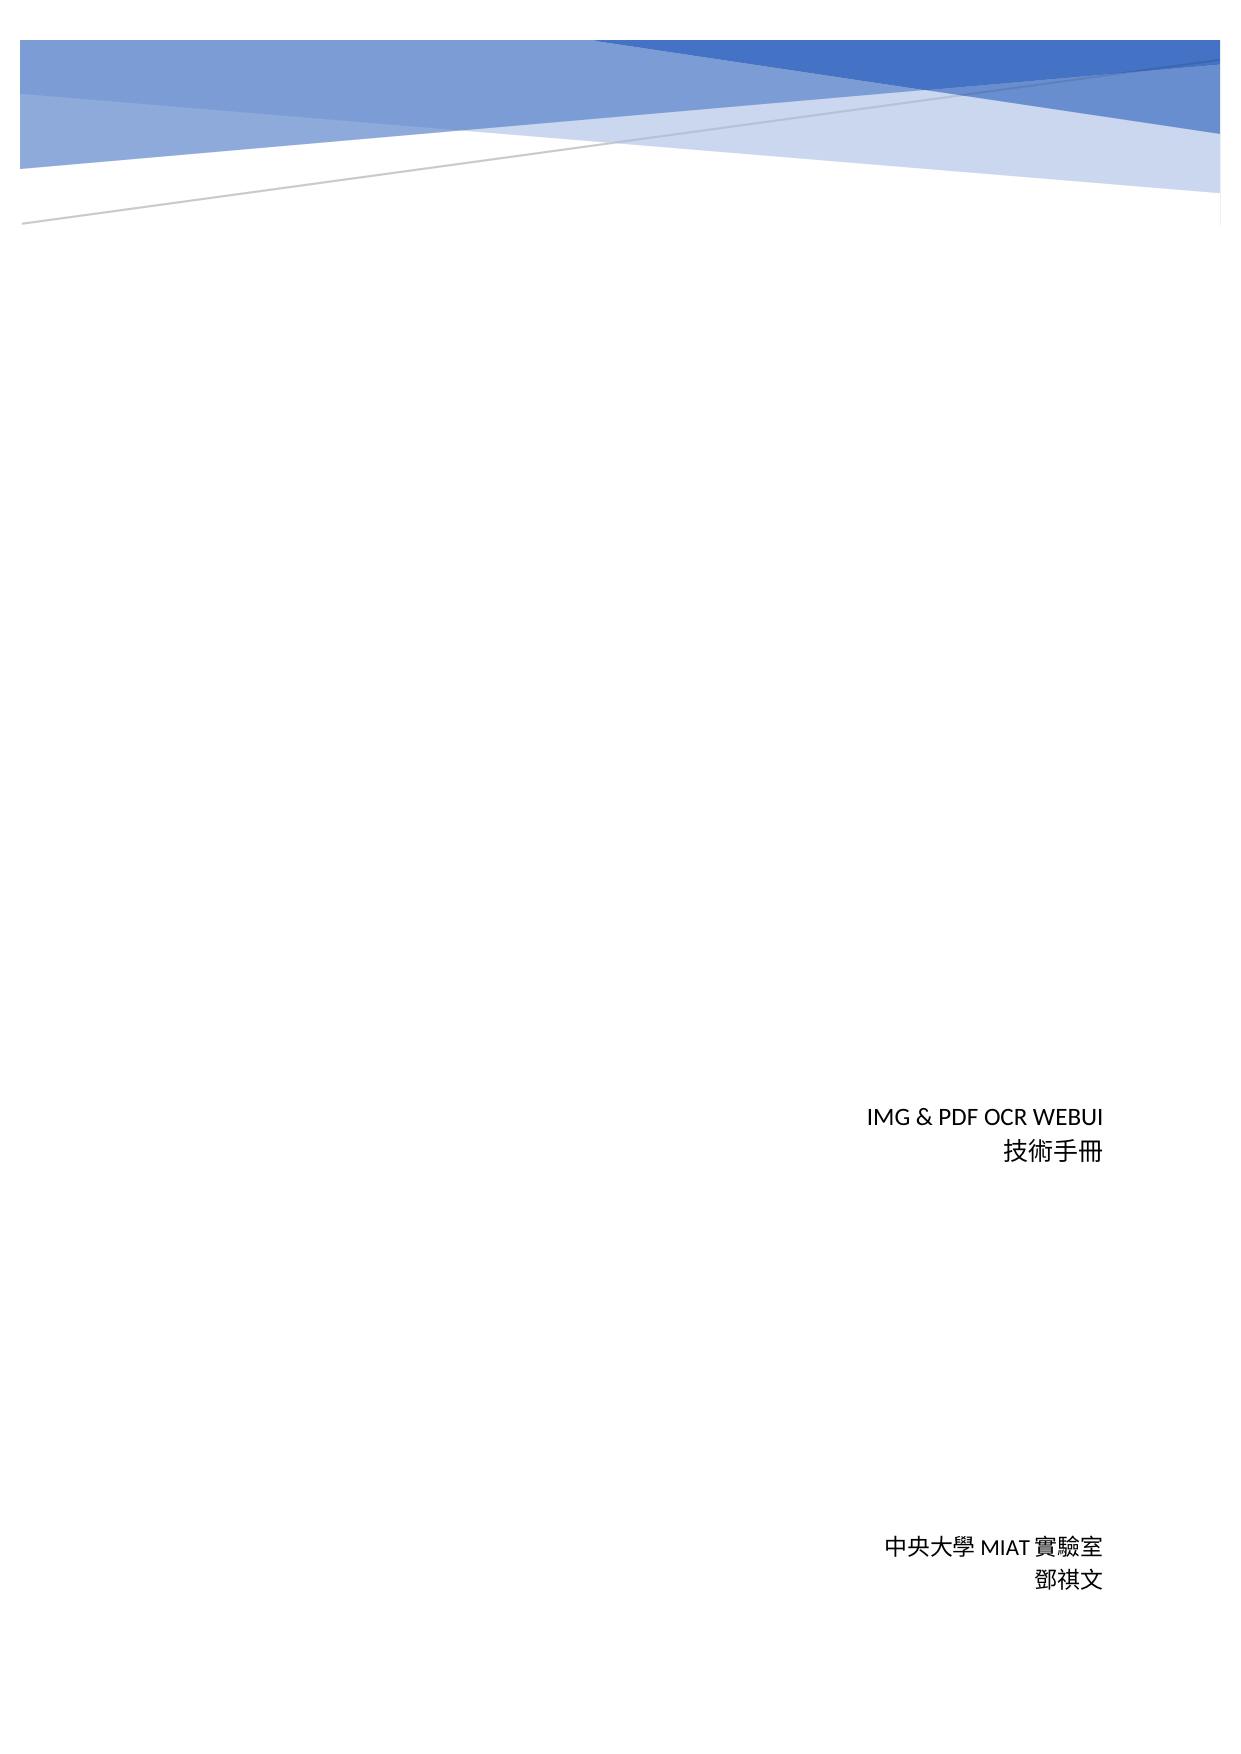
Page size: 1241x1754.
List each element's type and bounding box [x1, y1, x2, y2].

picture [20, 40, 1221, 240]
